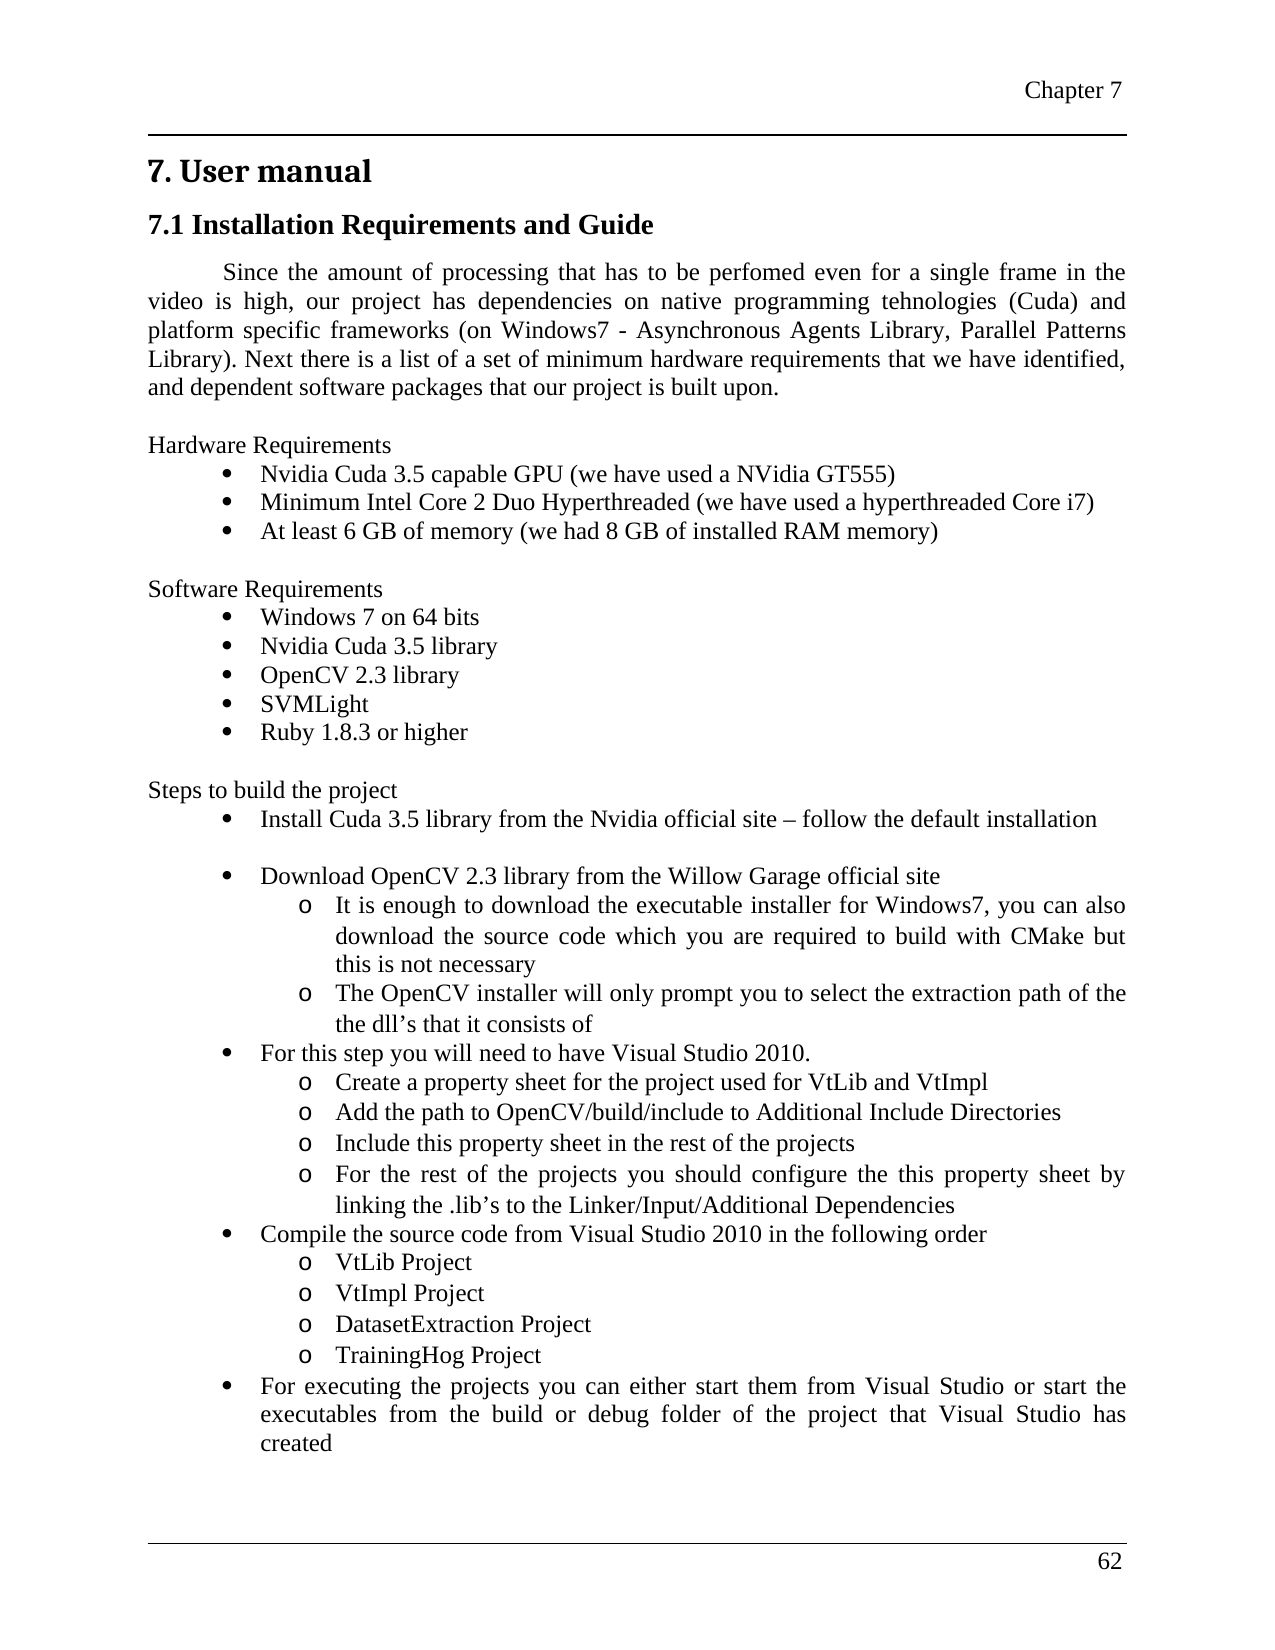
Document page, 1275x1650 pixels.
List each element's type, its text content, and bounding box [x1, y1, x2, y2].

list It is enough to download the executable installer for Windows7, you can also download the source code which you are required to build with CMake but this is not necessary [298, 890, 1127, 978]
list Include this property sheet in the rest of the projects [298, 1128, 1127, 1159]
text Software Requirements [148, 574, 1127, 602]
list For the rest of the projects you should configure the this property sheet by linking the .lib’s to the Linker/Input/Additional Dependencies [298, 1159, 1127, 1219]
list VtImpl Project [298, 1278, 1127, 1309]
list Nvidia Cuda 3.5 capable GPU (we have used a NVidia GT555) [223, 459, 1127, 487]
list Install Cuda 3.5 library from the Nvidia official site – follow the default installation [223, 804, 1127, 832]
list Download OpenCV 2.3 library from the Willow Garage official site [223, 861, 1127, 890]
list For this step you will need to have Visual Studio 2010. [223, 1038, 1127, 1067]
list Ruby 1.8.3 or higher [223, 717, 1127, 746]
subtitle 7. User manual [148, 152, 1127, 191]
list DatasetExtraction Project [298, 1309, 1127, 1340]
list At least 6 GB of memory (we had 8 GB of installed RAM memory) [223, 516, 1127, 545]
subtitle 7.1 Installation Requirements and Guide [148, 207, 1127, 241]
list Minimum Intel Core 2 Duo Hyperthreaded (we have used a hyperthreaded Core i7) [223, 487, 1127, 516]
text Steps to build the project [148, 775, 1127, 804]
list SVMLight [223, 689, 1127, 717]
list Compile the source code from Visual Studio 2010 in the following order [223, 1219, 1127, 1247]
list The OpenCV installer will only prompt you to select the extraction path of the the dll’s that it consists of [298, 978, 1127, 1038]
list For executing the projects you can either start them from Visual Studio or start the executables from the build or debug folder of the project that Visual Studio has created [223, 1371, 1127, 1457]
list Create a property sheet for the project used for VtLib and VtImpl [298, 1067, 1127, 1097]
list Nvidia Cuda 3.5 library [223, 631, 1127, 660]
list TrainingHog Project [298, 1340, 1127, 1371]
list OpenCV 2.3 library [223, 660, 1127, 689]
list Add the path to OpenCV/build/include to Additional Include Directories [298, 1097, 1127, 1128]
list Windows 7 on 64 bits [223, 602, 1127, 631]
list VtLib Project [298, 1247, 1127, 1278]
text Since the amount of processing that has to be perfomed even for a single frame in the video is high, our project has dependencies on native programming tehnologies (Cuda) and platform specific frameworks (on Windows7 - Asynchronous Agents Library, Parallel Patterns Library). Next there is a list of a set of minimum hardware requirements that we have identified, and dependent software packages that our project is built upon. [148, 257, 1127, 401]
text Hardware Requirements [148, 430, 1127, 459]
